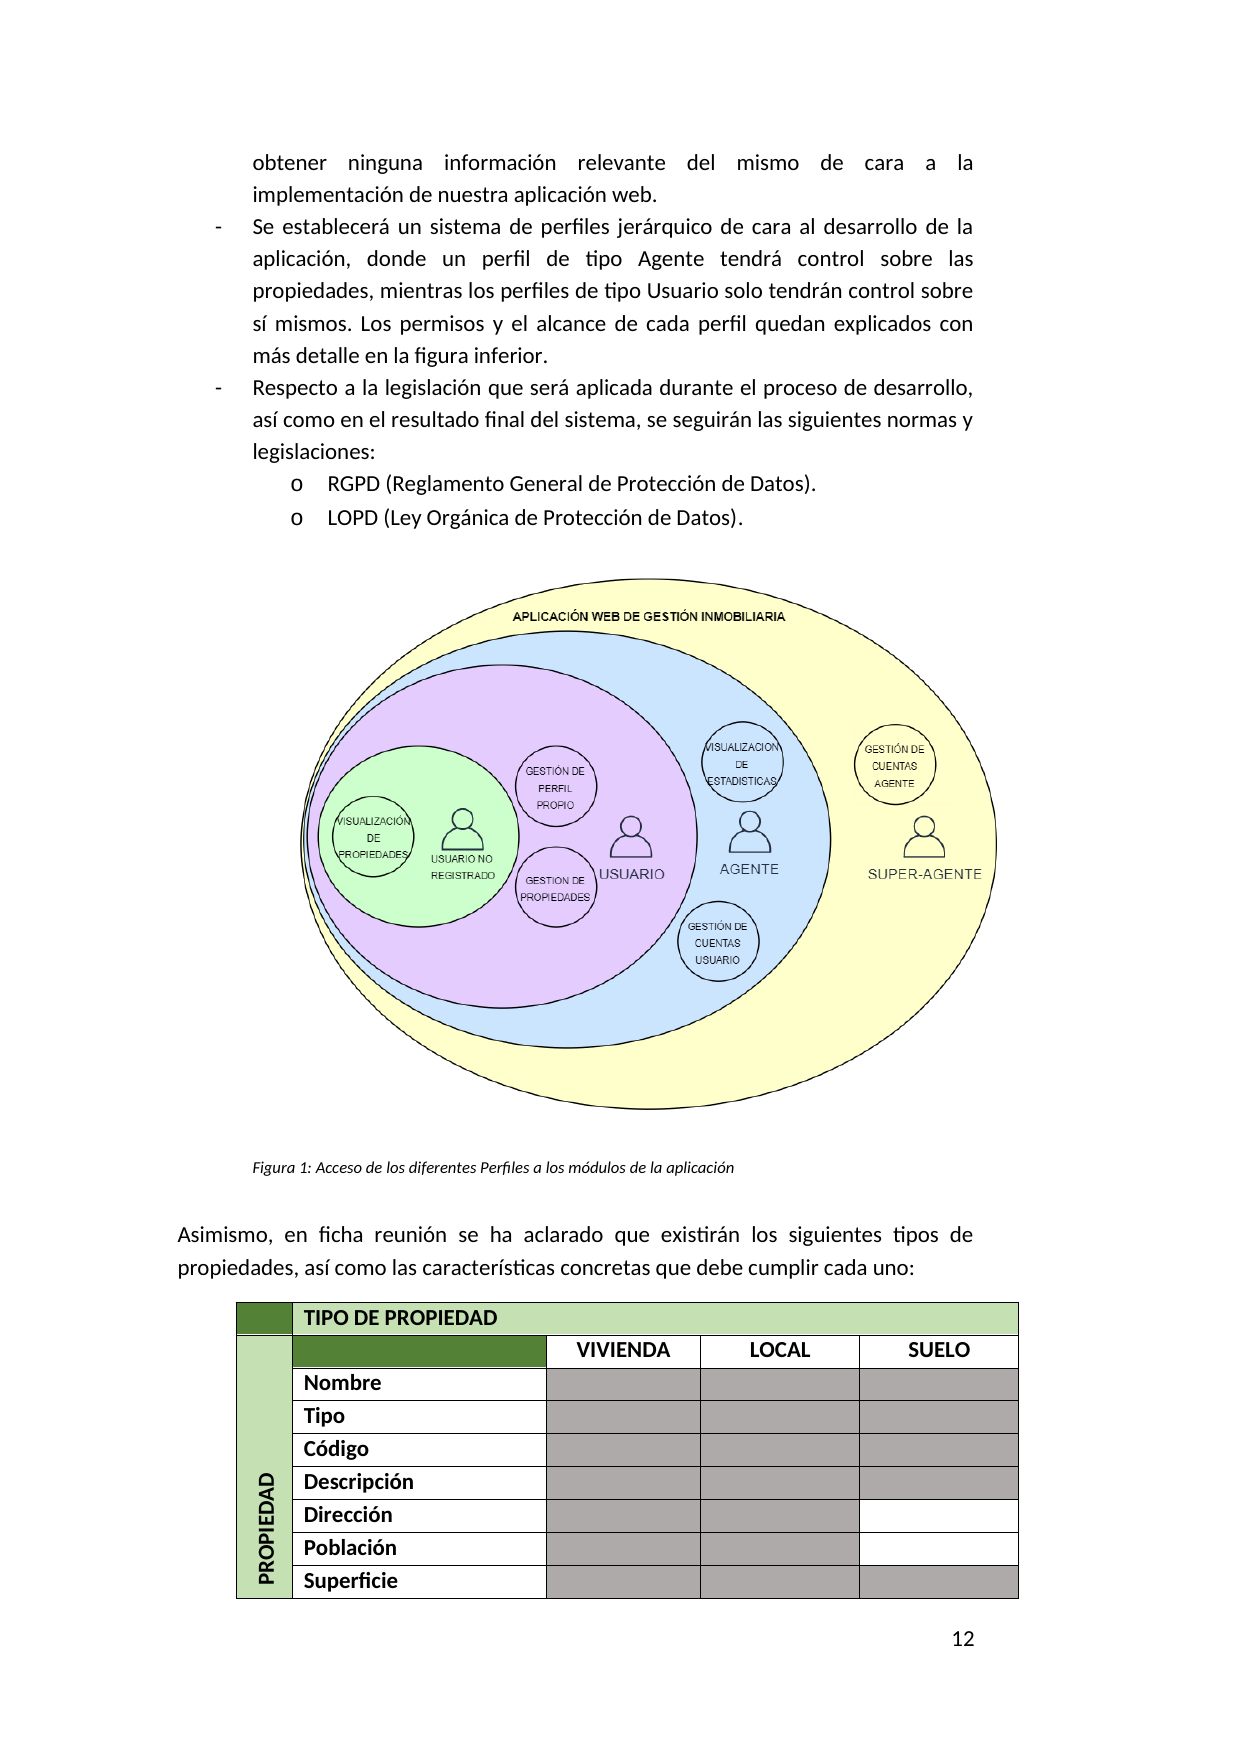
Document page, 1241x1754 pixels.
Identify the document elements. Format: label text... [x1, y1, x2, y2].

table_cell [547, 1434, 700, 1466]
table_cell [701, 1533, 859, 1565]
table_cell [860, 1533, 1018, 1565]
table_cell [860, 1500, 1018, 1532]
table_cell VIVIENDA [547, 1336, 700, 1367]
picture [289, 553, 1006, 1137]
table_cell [860, 1401, 1018, 1433]
table_cell [293, 1336, 546, 1367]
table_cell Descripción [293, 1467, 546, 1499]
text Asimismo, en ficha reunión se ha aclarado que existirán los siguientes tipos de propiedades, así como las características concretas que debe cumplir cada uno: [177, 1221, 974, 1281]
table_cell [860, 1467, 1018, 1499]
table_cell SUELO [860, 1336, 1018, 1367]
table_cell PROPIEDAD [237, 1336, 292, 1598]
table_cell [701, 1369, 859, 1400]
table_cell [547, 1533, 700, 1565]
table_cell [547, 1467, 700, 1499]
table_header [237, 1303, 292, 1334]
table_cell LOCAL [701, 1336, 859, 1367]
table_cell [547, 1369, 700, 1400]
table_cell [547, 1566, 700, 1598]
table_cell Dirección [293, 1500, 546, 1532]
list LOPD (Ley Orgánica de Protección de Datos). [290, 503, 974, 532]
list Figura 1: Acceso de los diferentes Perfiles a los módulos de la aplicación [252, 1157, 974, 1177]
list RGPD (Reglamento General de Protección de Datos). [290, 469, 974, 499]
table_cell [701, 1467, 859, 1499]
table_cell [547, 1500, 700, 1532]
list Respecto a la legislación que será aplicada durante el proceso de desarrollo, así como en el resultado final del sistema, se seguirán las siguientes normas y legislaciones: [215, 373, 974, 465]
table_cell [860, 1369, 1018, 1400]
table_cell Superficie [293, 1566, 546, 1598]
table_cell Código [293, 1434, 546, 1466]
table_cell [701, 1500, 859, 1532]
table_cell Población [293, 1533, 546, 1565]
table_cell [701, 1434, 859, 1466]
table_cell Nombre [293, 1369, 546, 1400]
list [215, 148, 974, 208]
table_cell [860, 1566, 1018, 1598]
table_cell [701, 1566, 859, 1598]
table_header TIPO DE PROPIEDAD [293, 1303, 1018, 1334]
table_cell [701, 1401, 859, 1433]
table_cell Tipo [293, 1401, 546, 1433]
list Se establecerá un sistema de perfiles jerárquico de cara al desarrollo de la aplicación, donde un perfil de tipo Agente tendrá control sobre las propiedades, mientras los perfiles de tipo Usuario solo tendrán control sobre sí mismos. Los permisos y el alcance de cada perfil quedan explicados con más detalle en la figura inferior. [215, 212, 974, 369]
table_cell [547, 1401, 700, 1433]
table_cell [860, 1434, 1018, 1466]
